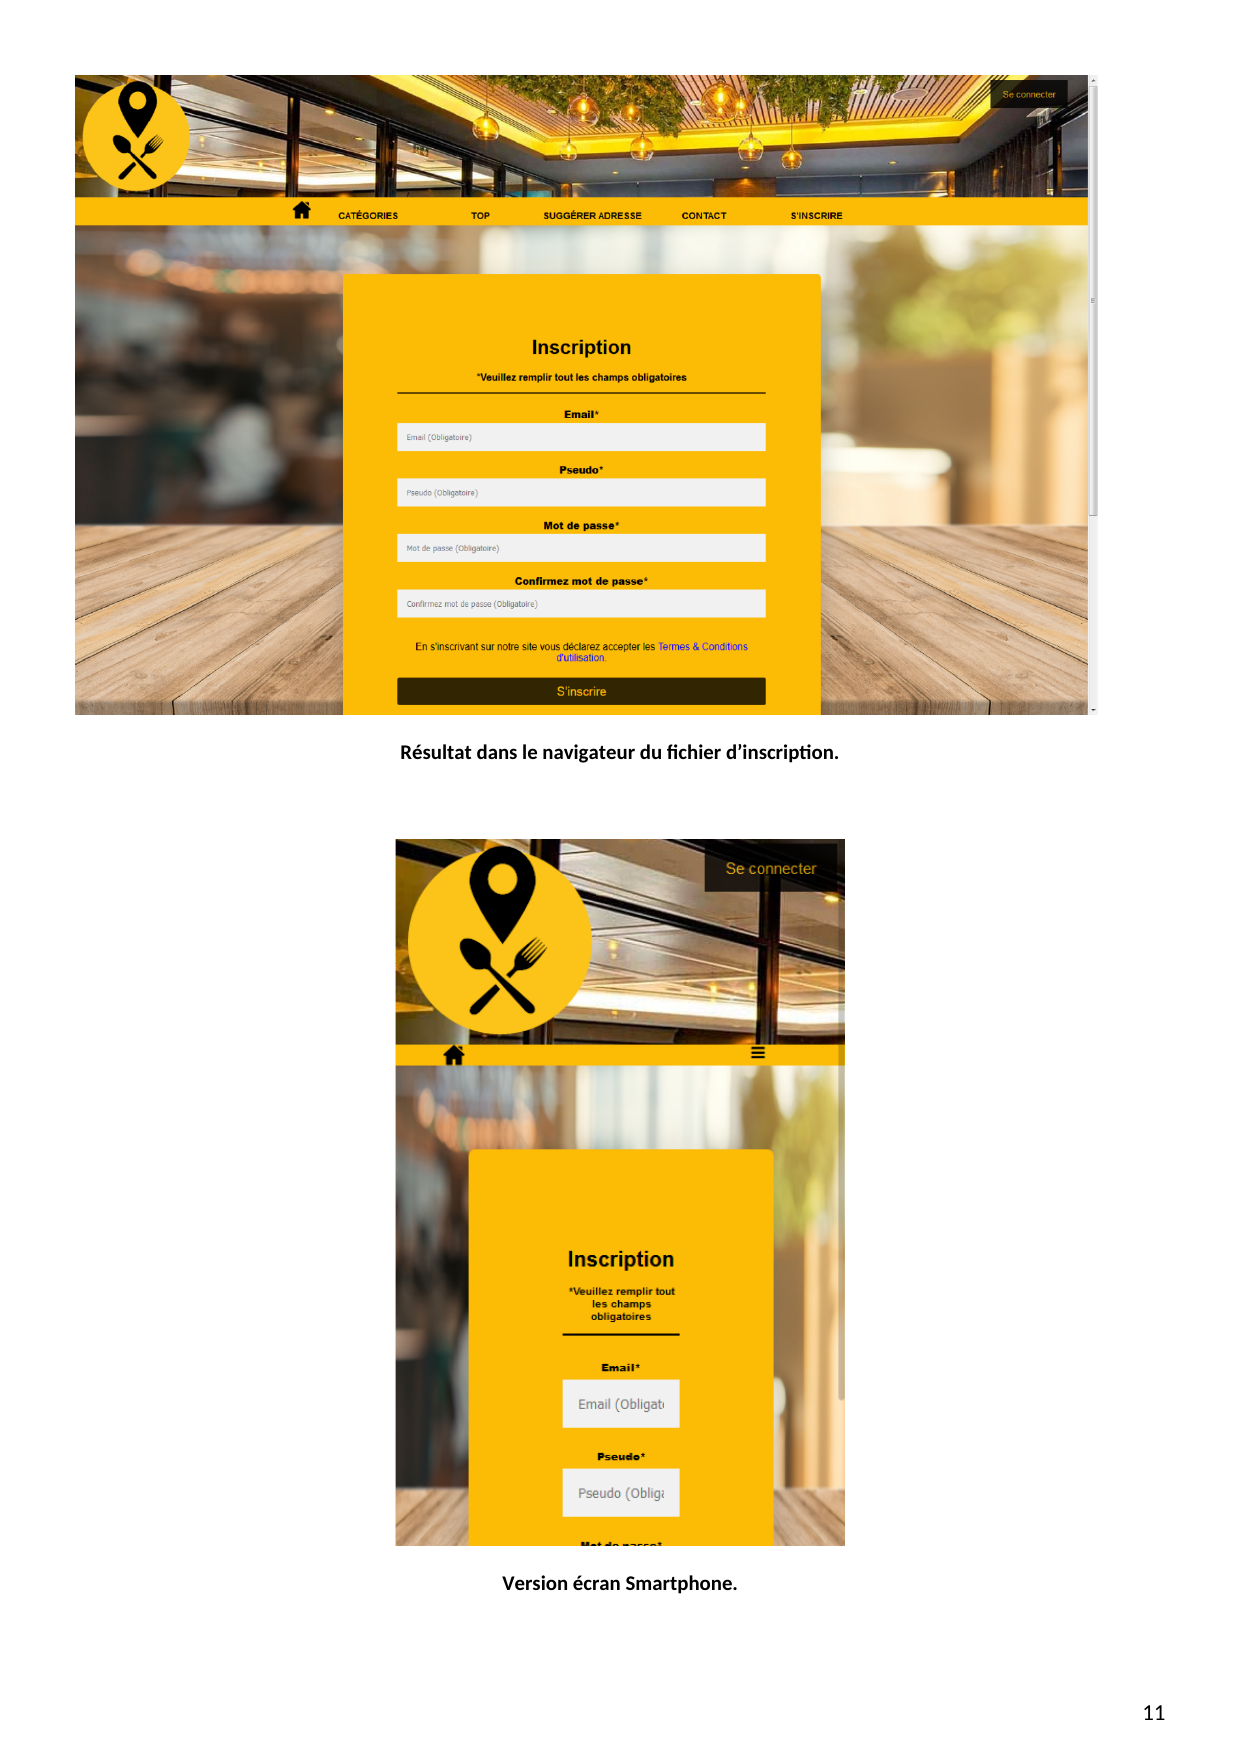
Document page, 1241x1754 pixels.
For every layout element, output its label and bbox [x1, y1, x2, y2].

picture [75, 75, 1098, 715]
picture [395, 839, 845, 1546]
